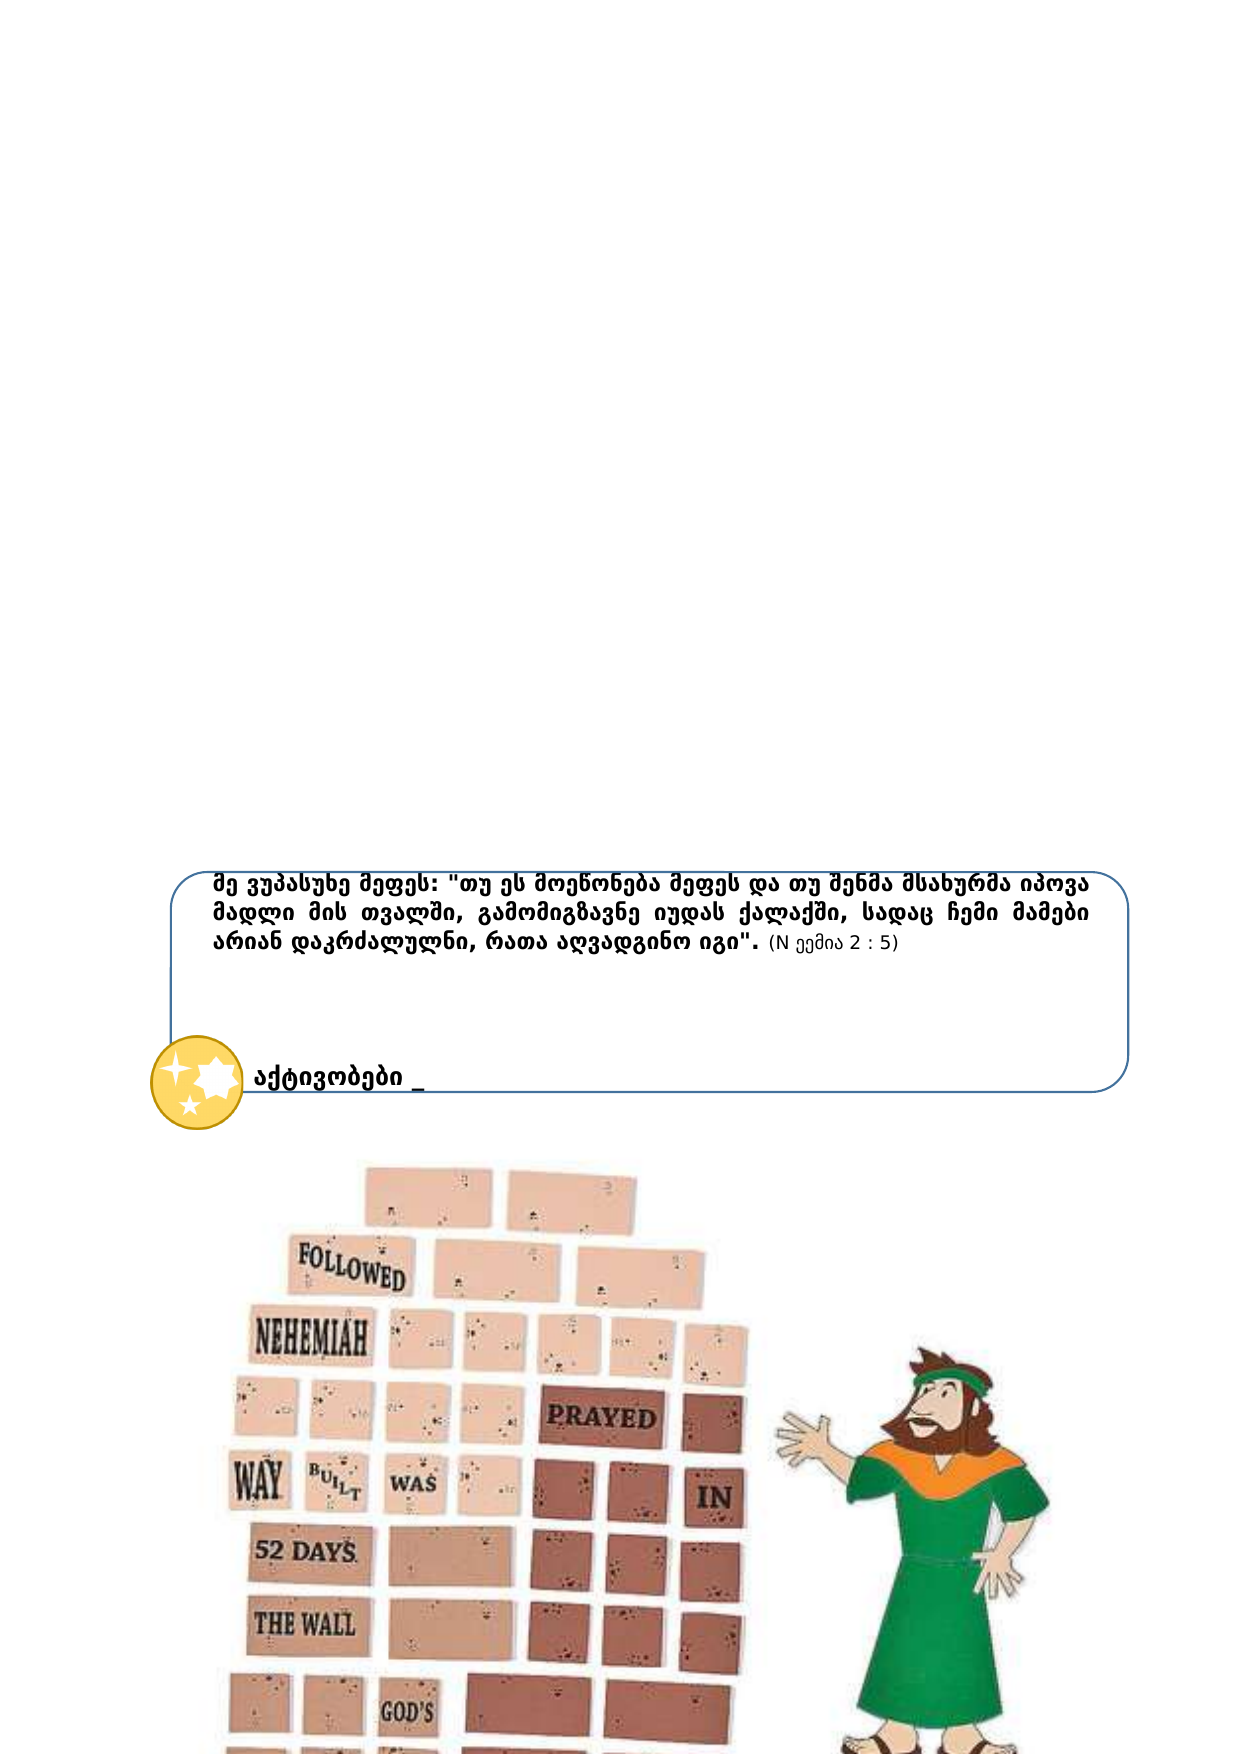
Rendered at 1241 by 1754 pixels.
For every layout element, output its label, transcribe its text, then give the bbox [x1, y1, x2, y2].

text აქტივობები _ [244, 1062, 1090, 1090]
text მე ვუპასუხე მეფეს: "თუ ეს მოეწონება მეფეს და თუ შენმა მსახურმა იპოვა მადლი მის თვალში, გამომიგზავნე იუდას ქალაქში, სადაც ჩემი მამები არიან დაკრძალულნი, რათა აღვადგინო იგი". (N ეემია 2 : 5) [212, 874, 1090, 955]
picture [155, 1148, 1091, 1754]
picture [150, 1035, 244, 1130]
